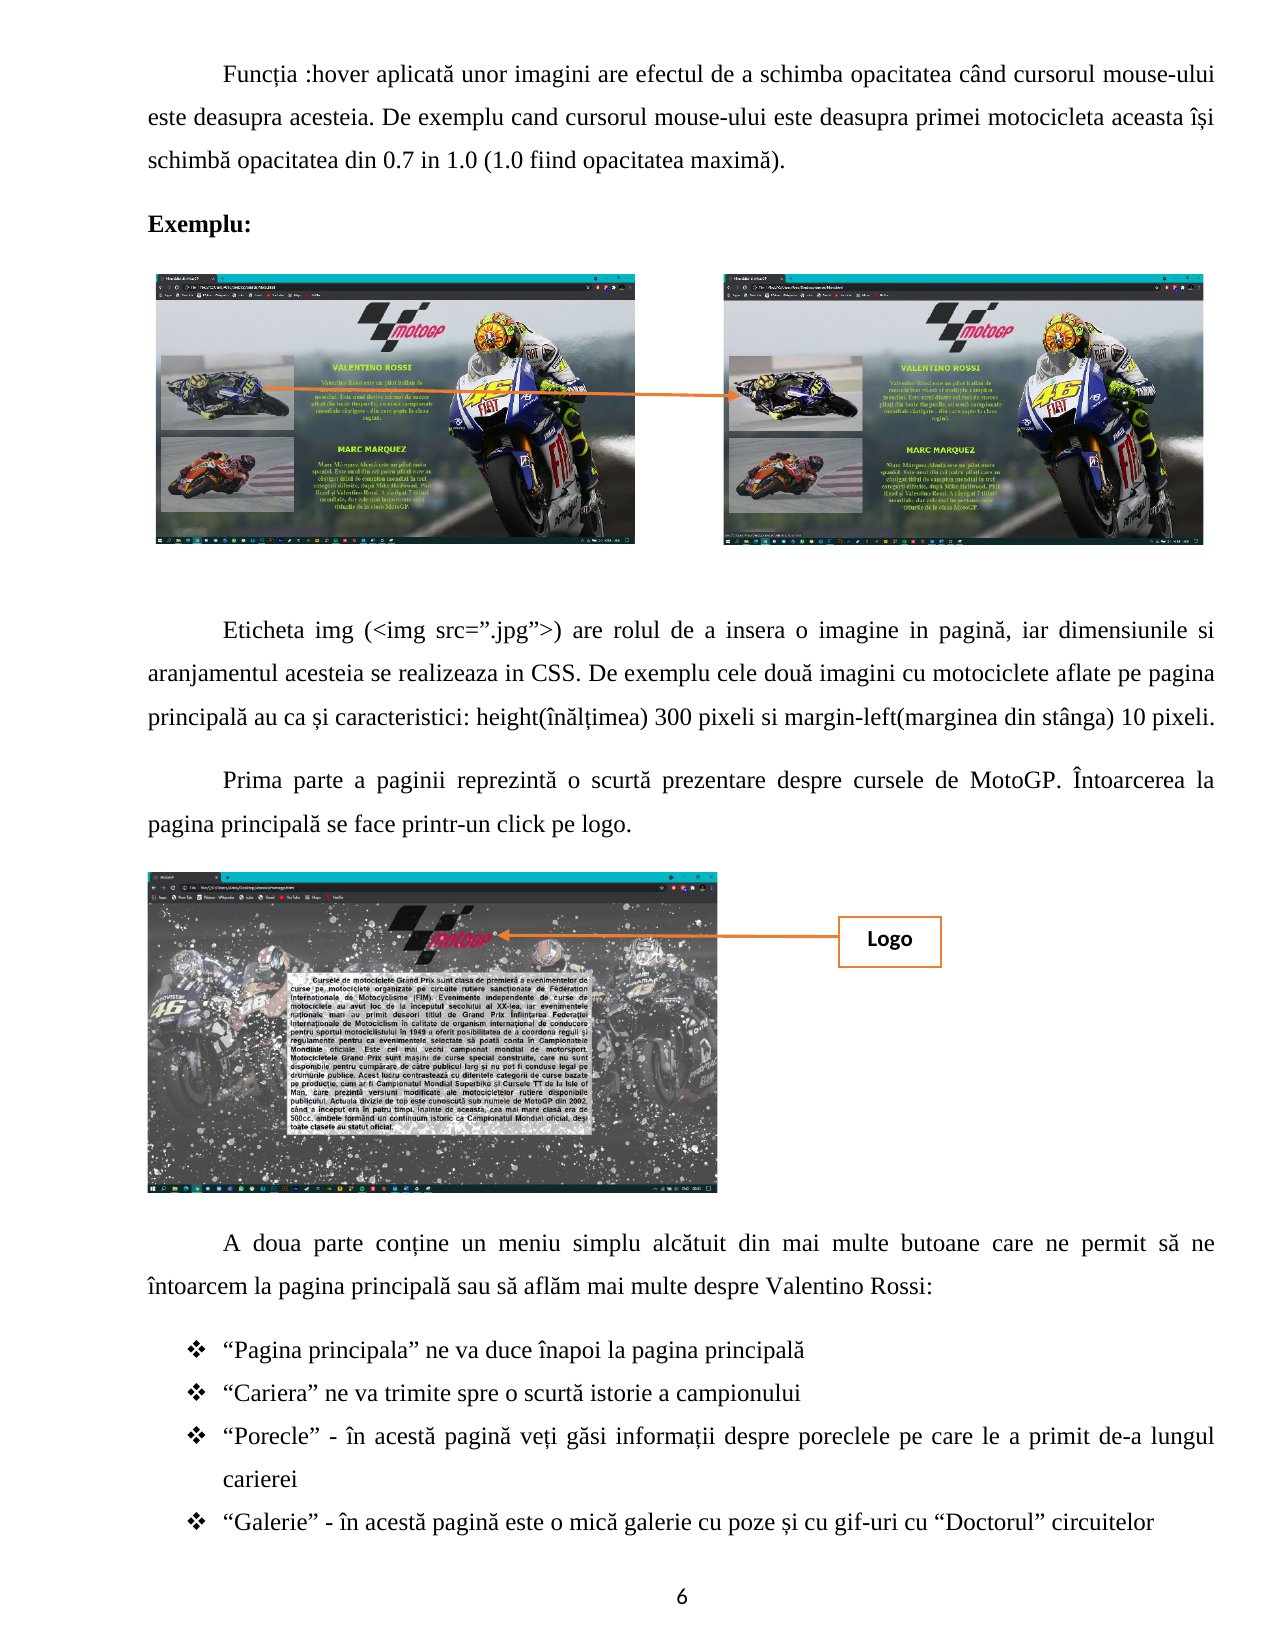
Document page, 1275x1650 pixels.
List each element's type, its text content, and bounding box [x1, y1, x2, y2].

text Exemplu: [148, 209, 1216, 238]
text Prima parte a paginii reprezintă o scurtă prezentare despre cursele de MotoGP. Întoarcerea la pagina principală se face printr-un click pe logo. [148, 766, 1216, 837]
picture [155, 274, 635, 544]
text Eticheta img (<img src=”.jpg”>) are rolul de a insera o imagine in pagină, iar dimensiunile si aranjamentul acesteia se realizeaza in CSS. De exemplu cele două imagini cu motociclete aflate pe pagina principală au ca și caracteristici: height(înălțimea) 300 pixeli si margin-left(marginea din stânga) 10 pixeli. [148, 615, 1216, 730]
picture [723, 274, 1204, 545]
picture [147, 872, 718, 1193]
list “Pagina principala” ne va duce înapoi la pagina principală [185, 1335, 1216, 1364]
list “Porecle” - în acestă pagină veți găsi informații despre poreclele pe care le a primit de-a lungul carierei [185, 1421, 1216, 1493]
list “Cariera” ne va trimite spre o scurtă istorie a campionului [185, 1378, 1216, 1407]
list “Galerie” - în acestă pagină este o mică galerie cu poze și cu gif-uri cu “Doctorul” circuitelor [185, 1507, 1216, 1536]
text A doua parte conține un meniu simplu alcătuit din mai multe butoane care ne permit să ne întoarcem la pagina principală sau să aflăm mai multe despre Valentino Rossi: [148, 1228, 1216, 1300]
text Funcția :hover aplicată unor imagini are efectul de a schimba opacitatea când cursorul mouse-ului este deasupra acesteia. De exemplu cand cursorul mouse-ului este deasupra primei motocicleta aceasta își schimbă opacitatea din 0.7 in 1.0 (1.0 fiind opacitatea maximă). [148, 59, 1216, 174]
